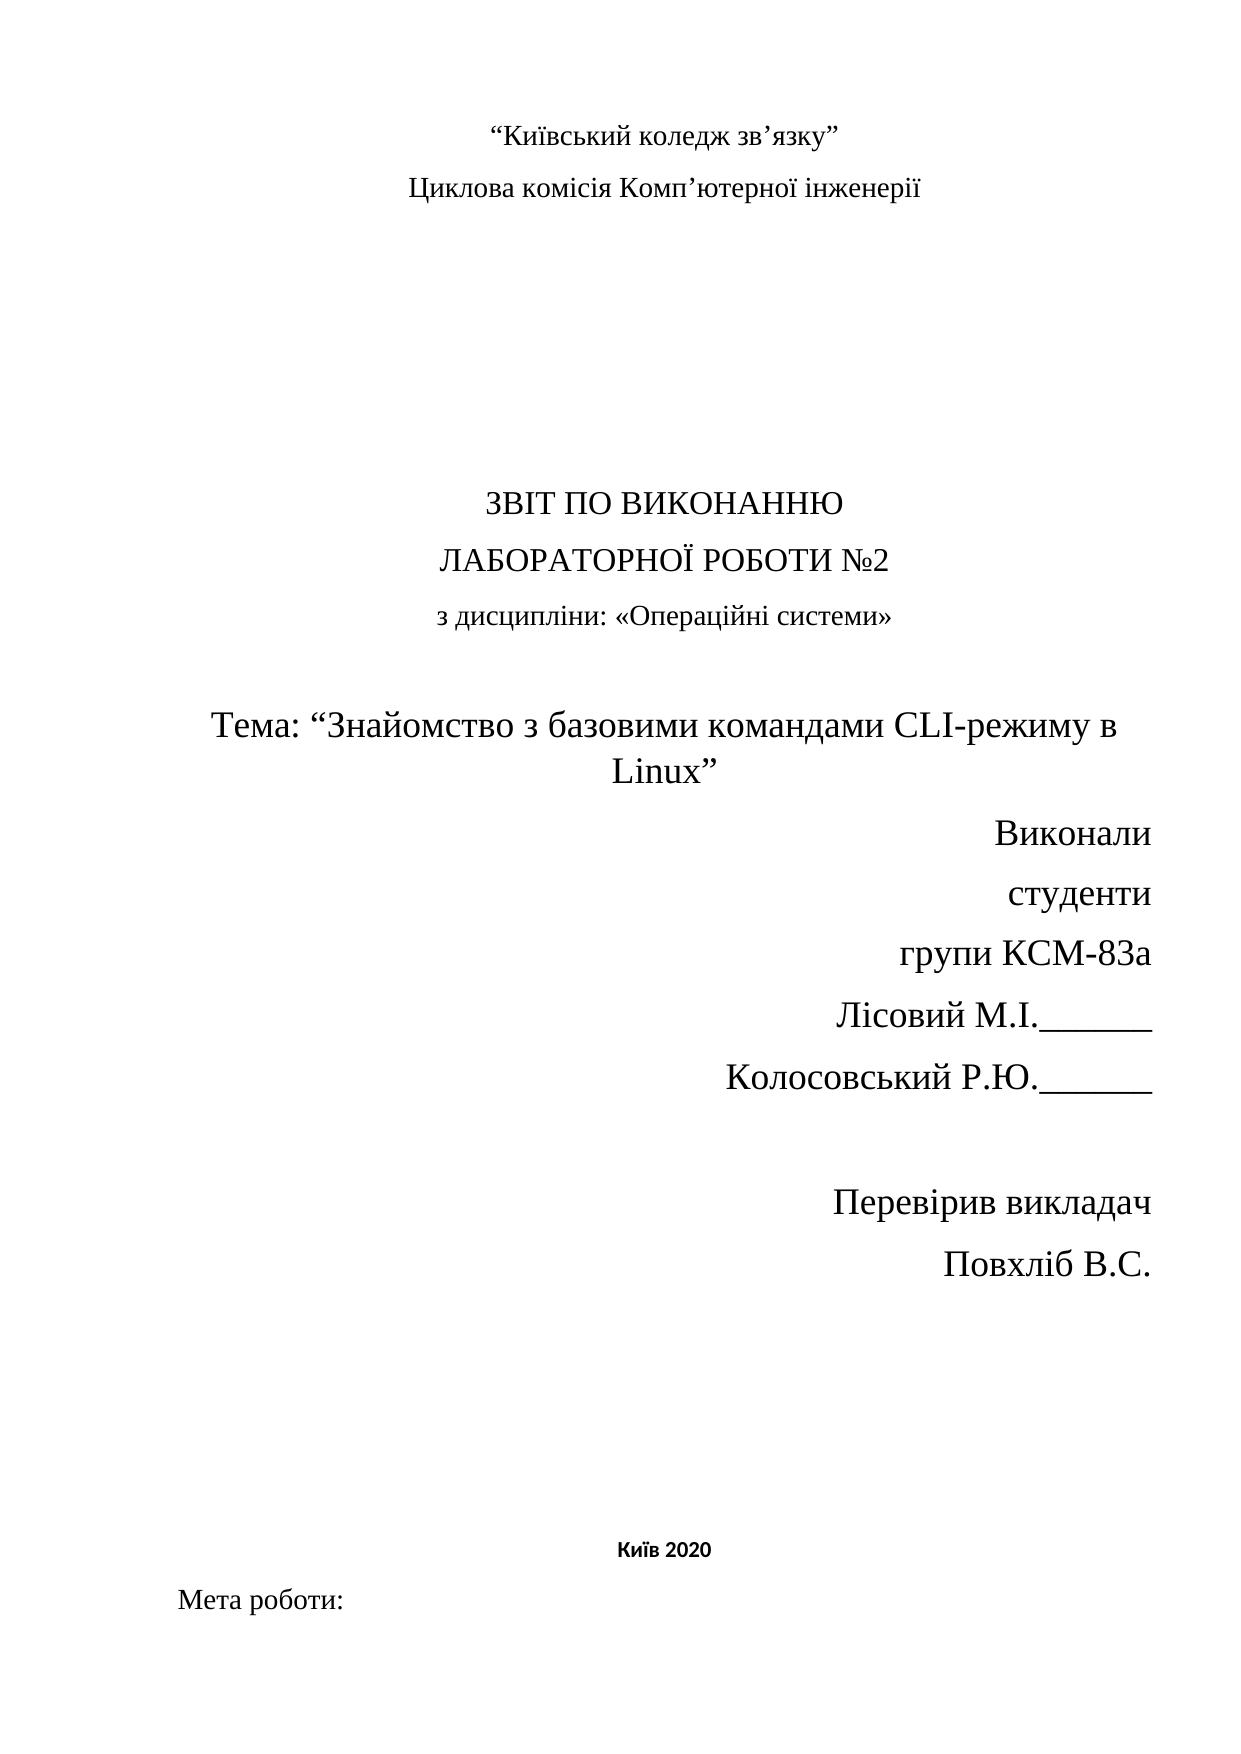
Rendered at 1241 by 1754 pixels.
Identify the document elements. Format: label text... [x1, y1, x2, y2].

text Колосовський Р.Ю.______ [177, 1054, 1152, 1098]
text Перевірив викладач [177, 1179, 1152, 1222]
text Виконали [177, 810, 1152, 853]
text групи КСМ-83а [177, 930, 1152, 973]
text Мета роботи: [177, 1582, 1152, 1615]
text з дисципліни: «Операційні системи» [177, 598, 1152, 632]
text ЗВІТ ПО ВИКОНАННЮ [177, 483, 1152, 522]
text ЛАБОРАТОРНОЇ РОБОТИ №2 [177, 541, 1152, 579]
text студенти [177, 870, 1152, 913]
text Київ 2020 [177, 1535, 1152, 1563]
text “Київський коледж зв’язку” [177, 118, 1152, 152]
text Повхліб В.С. [177, 1241, 1152, 1284]
text Тема: “Знайомство з базовими командами CLI-режиму в Linux” [177, 702, 1152, 791]
text Циклова комісія Комп’ютерної інженерії [177, 170, 1152, 204]
text Лісовий М.І.______ [177, 992, 1152, 1035]
